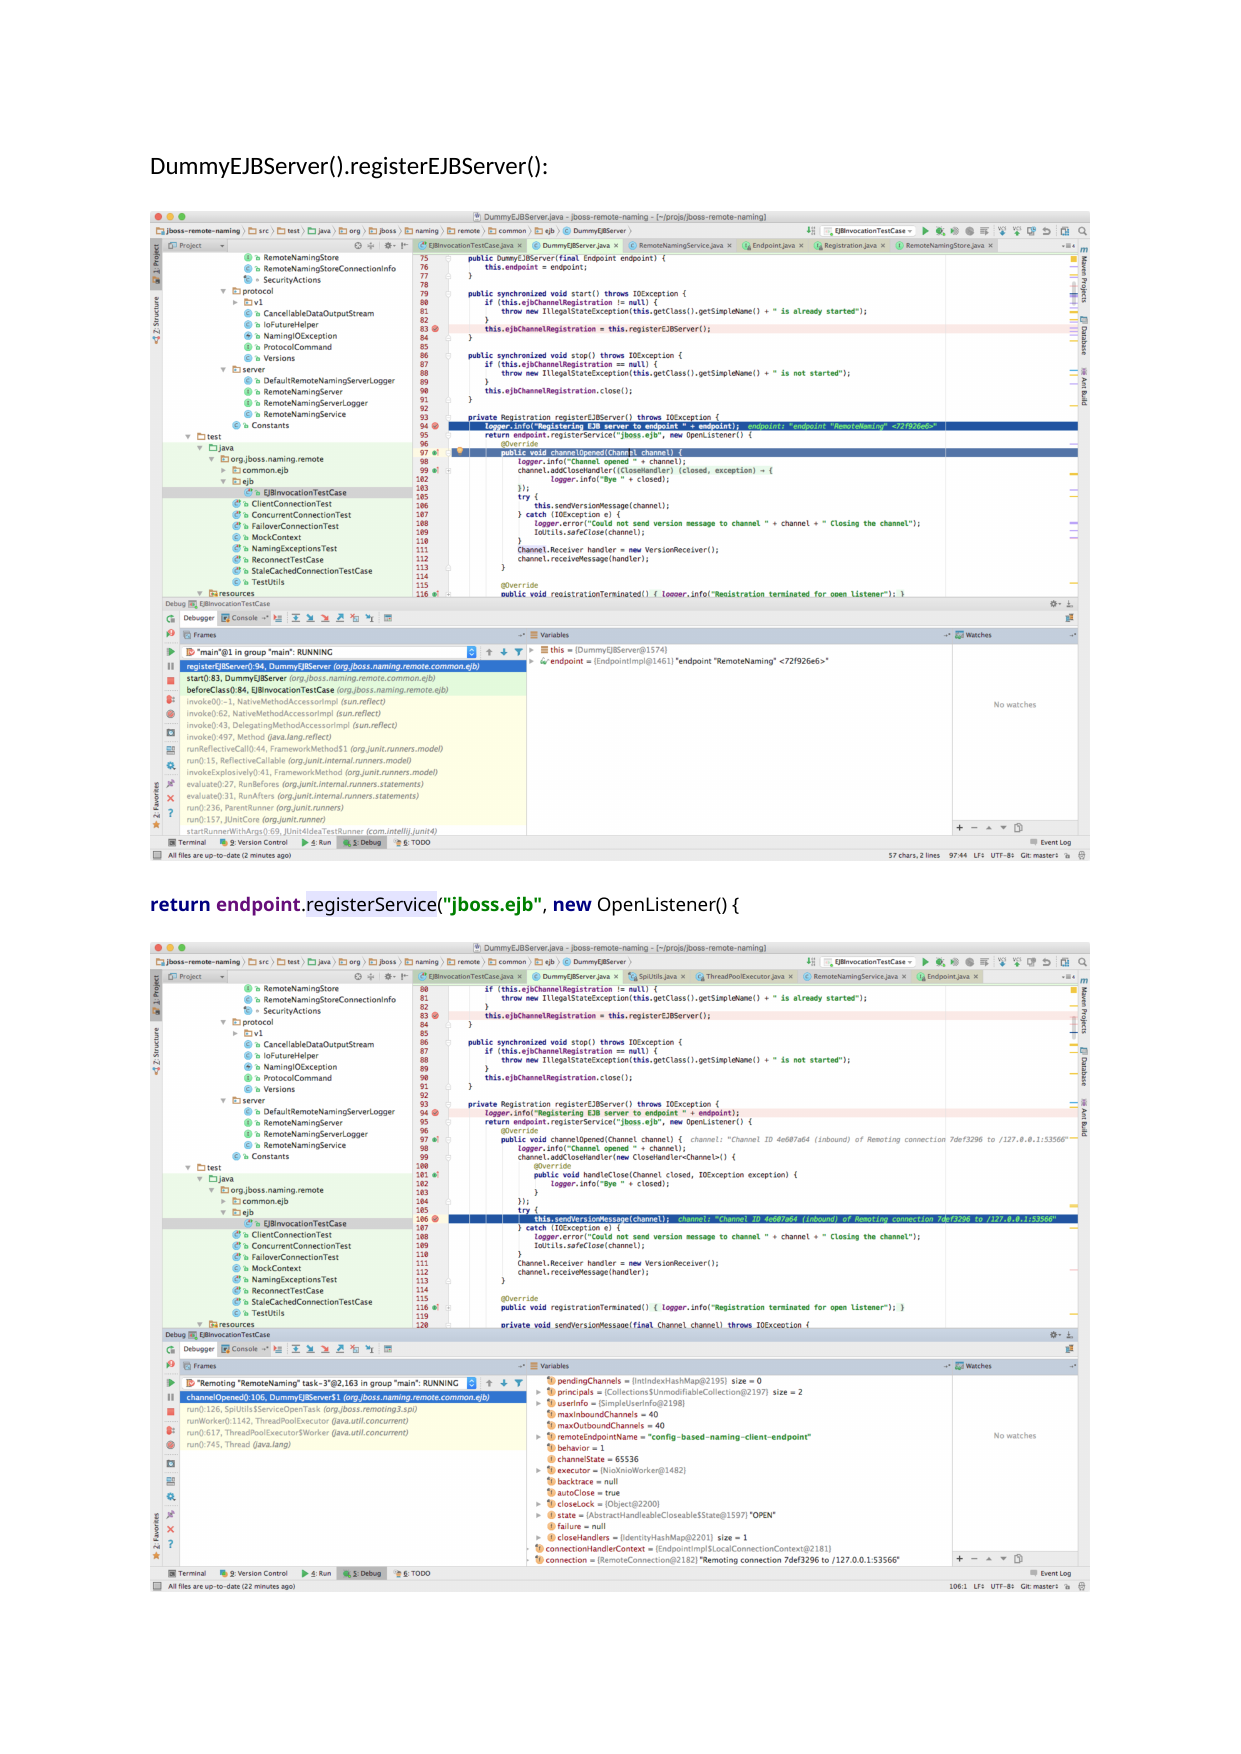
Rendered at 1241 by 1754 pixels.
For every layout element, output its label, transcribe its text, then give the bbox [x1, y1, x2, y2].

text return endpoint.registerService("jboss.ejb", new OpenListener() { [150, 891, 306, 917]
text return endpoint.registerService("jboss.ejb", new OpenListener() { [437, 891, 1090, 917]
picture [150, 942, 1090, 1592]
picture [150, 211, 1090, 861]
text DummyEJBServer().registerEJBServer(): [150, 150, 1090, 181]
